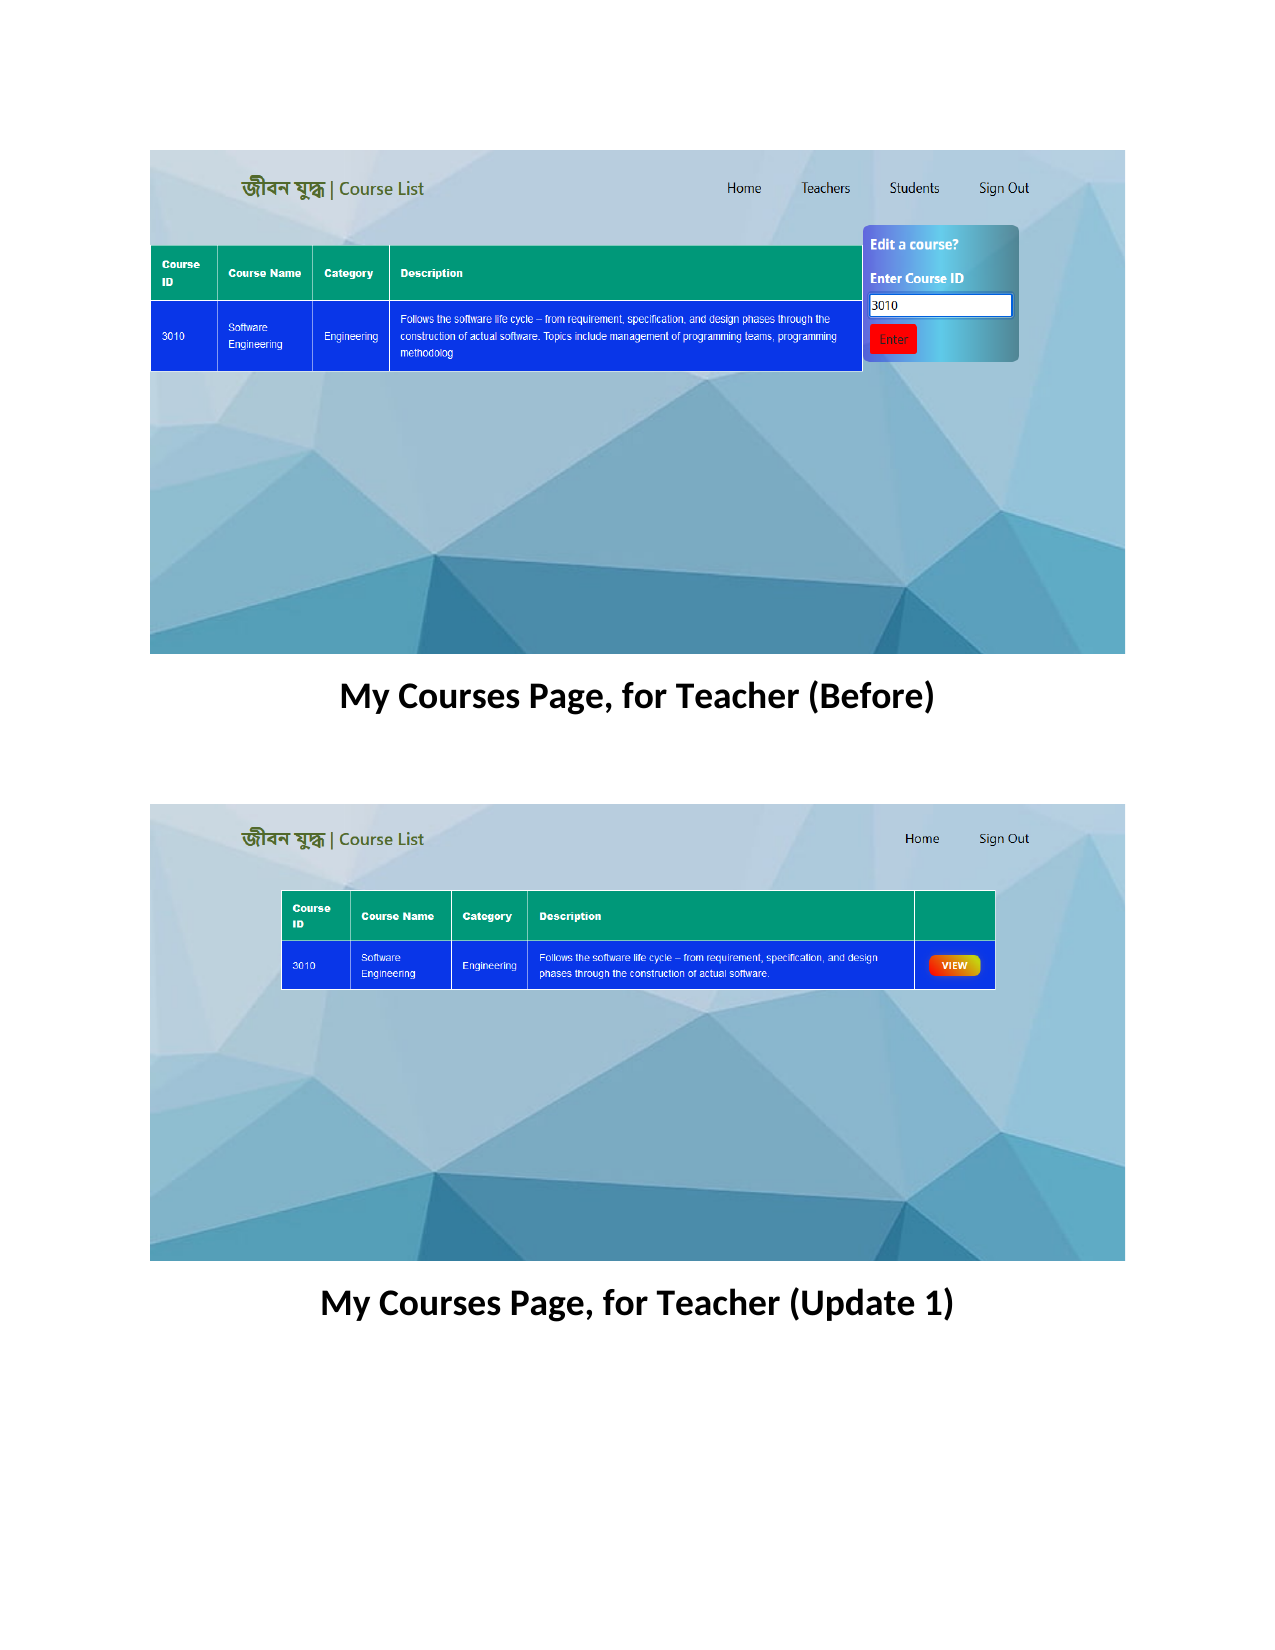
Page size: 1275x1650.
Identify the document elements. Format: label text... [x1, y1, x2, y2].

text My Courses Page, for Teacher (Before) [150, 672, 1125, 718]
picture [150, 150, 1125, 654]
text My Courses Page, for Teacher (Update 1) [150, 1279, 1125, 1325]
picture [150, 804, 1125, 1261]
